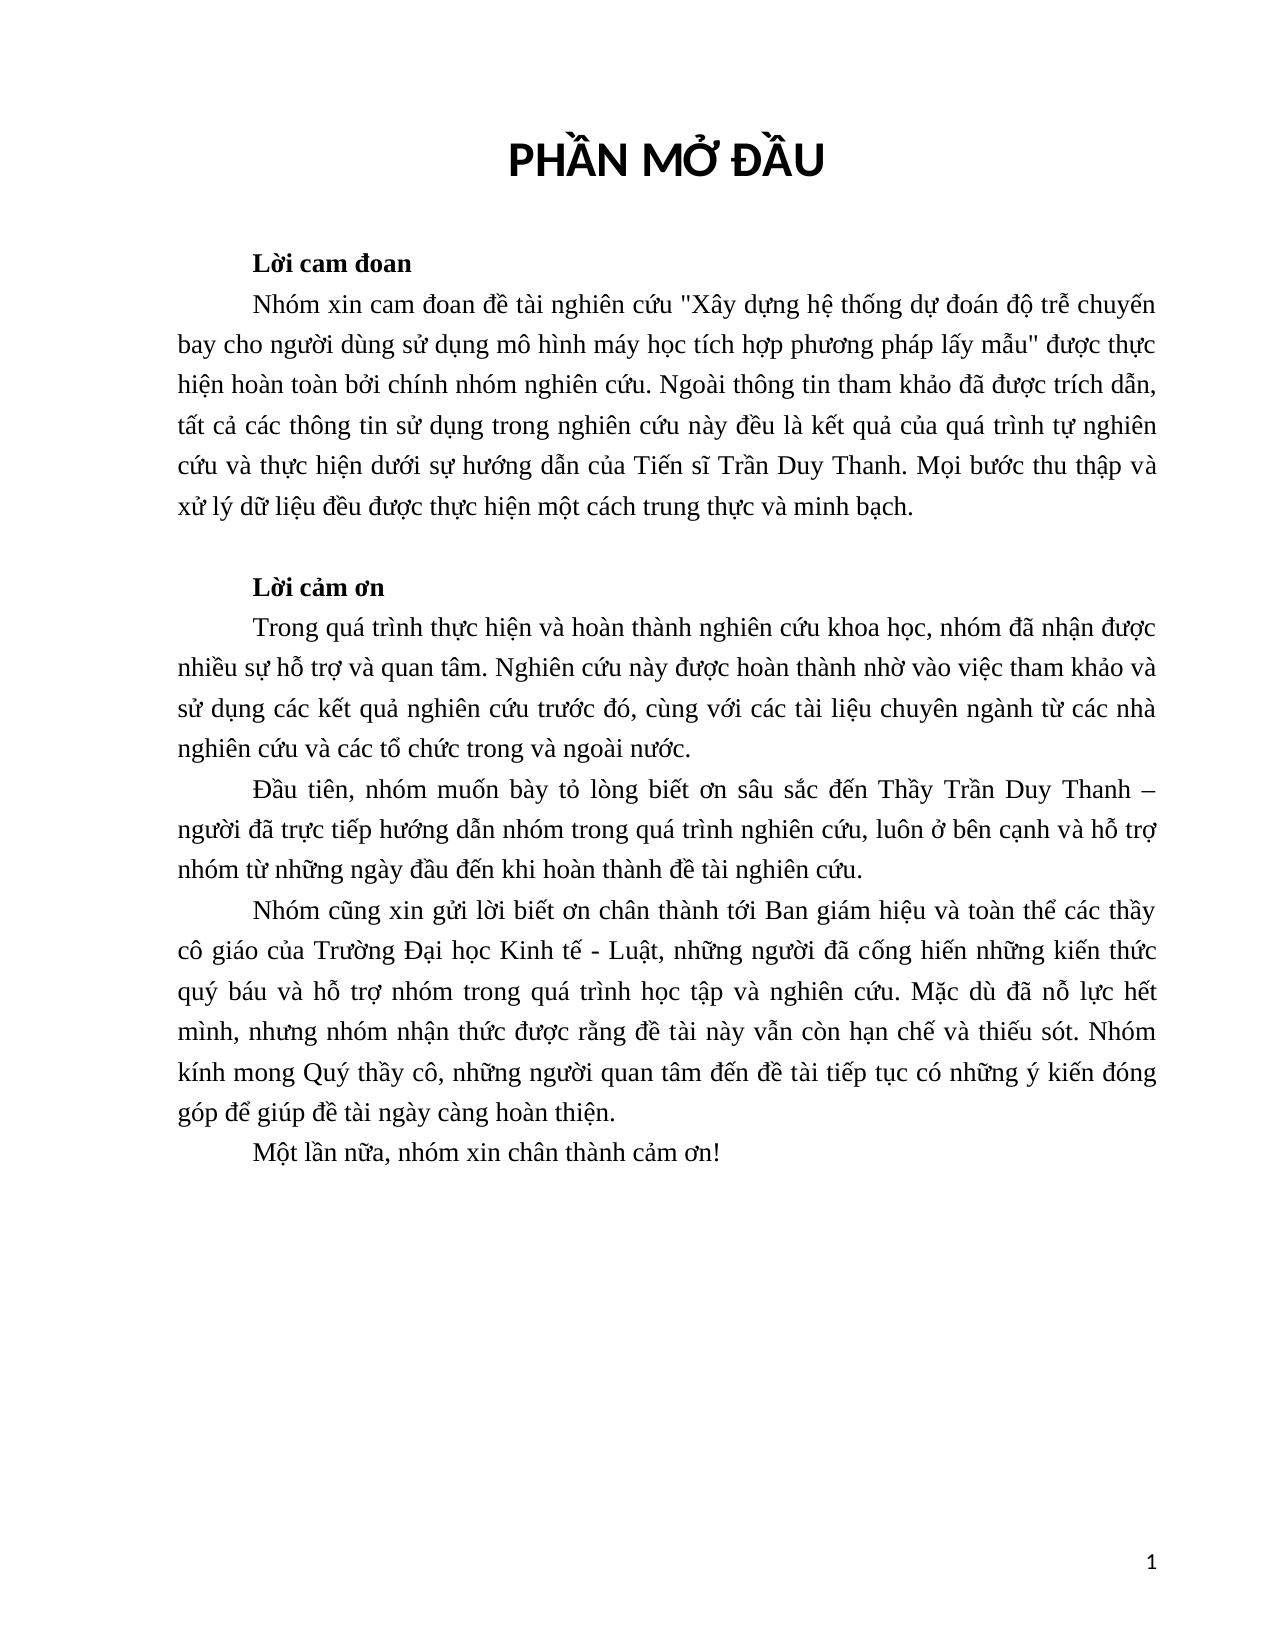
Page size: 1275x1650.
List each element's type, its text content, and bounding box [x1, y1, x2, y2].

subtitle PHẦN MỞ ĐẦU [177, 128, 1157, 189]
text Lời cam đoan [177, 247, 1157, 278]
text Nhóm cũng xin gửi lời biết ơn chân thành tới Ban giám hiệu và toàn thể các thầy cô giáo của Trường Đại học Kinh tế - Luật, những người đã cống hiến những kiến thức quý báu và hỗ trợ nhóm trong quá trình học tập và nghiên cứu. Mặc dù đã nỗ lực hết mình, nhưng nhóm nhận thức được rằng đề tài này vẫn còn hạn chế và thiếu sót. Nhóm kính mong Quý thầy cô, những người quan tâm đến đề tài tiếp tục có những ý kiến đóng góp để giúp đề tài ngày càng hoàn thiện. [177, 894, 1157, 1127]
text Một lần nữa, nhóm xin chân thành cảm ơn! [177, 1137, 1157, 1168]
text Trong quá trình thực hiện và hoàn thành nghiên cứu khoa học, nhóm đã nhận được nhiều sự hỗ trợ và quan tâm. Nghiên cứu này được hoàn thành nhờ vào việc tham khảo và sử dụng các kết quả nghiên cứu trước đó, cùng với các tài liệu chuyên ngành từ các nhà nghiên cứu và các tổ chức trong và ngoài nước. [177, 611, 1157, 763]
text Đầu tiên, nhóm muốn bày tỏ lòng biết ơn sâu sắc đến Thầy Trần Duy Thanh – người đã trực tiếp hướng dẫn nhóm trong quá trình nghiên cứu, luôn ở bên cạnh và hỗ trợ nhóm từ những ngày đầu đến khi hoàn thành đề tài nghiên cứu. [177, 773, 1157, 885]
text Lời cảm ơn [177, 571, 1157, 602]
text Nhóm xin cam đoan đề tài nghiên cứu "Xây dựng hệ thống dự đoán độ trễ chuyến bay cho người dùng sử dụng mô hình máy học tích hợp phương pháp lấy mẫu" được thực hiện hoàn toàn bởi chính nhóm nghiên cứu. Ngoài thông tin tham khảo đã được trích dẫn, tất cả các thông tin sử dụng trong nghiên cứu này đều là kết quả của quá trình tự nghiên cứu và thực hiện dưới sự hướng dẫn của Tiến sĩ Trần Duy Thanh. Mọi bước thu thập và xử lý dữ liệu đều được thực hiện một cách trung thực và minh bạch. [177, 288, 1157, 521]
